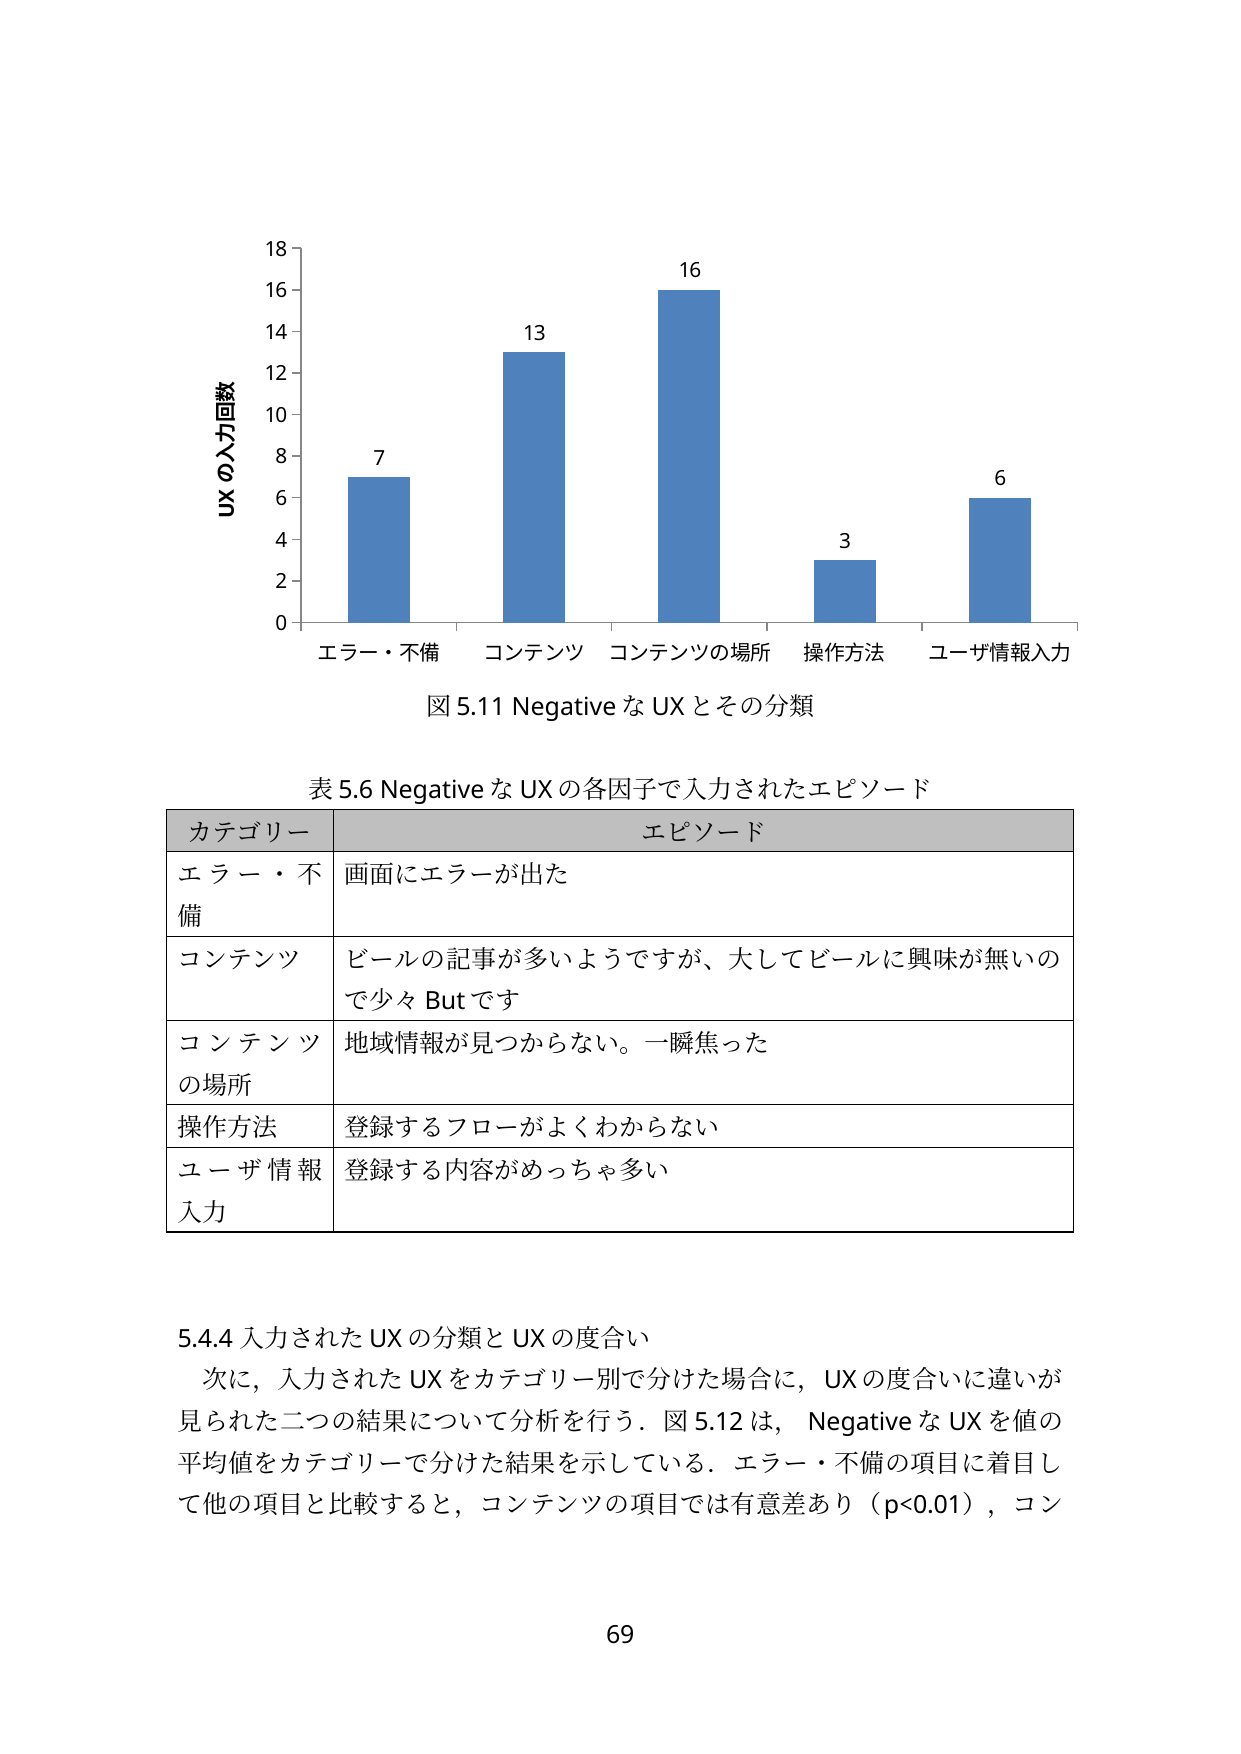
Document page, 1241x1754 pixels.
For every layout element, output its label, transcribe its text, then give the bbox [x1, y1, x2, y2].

text 5.4.4 入力されたUXの分類とUXの度合い [177, 1316, 1063, 1357]
table_cell 画面にエラーが出た [334, 852, 1073, 936]
text 表5.6 NegativeなUXの各因子で入力されたエピソード [177, 767, 1063, 808]
text 図5.11 NegativeなUXとその分類 [177, 683, 1063, 725]
table_cell 操作方法 [167, 1105, 333, 1147]
table_header エピソード [334, 810, 1073, 851]
table_cell 地域情報が見つからない。一瞬焦った [334, 1021, 1073, 1104]
table_cell ユーザ情報入力 [167, 1148, 333, 1231]
table_cell ビールの記事が多いようですが、大してビールに興味が無いので少々Butです [334, 937, 1073, 1020]
table_header カテゴリー [167, 810, 333, 851]
table_cell コンテンツの場所 [167, 1021, 333, 1104]
table_cell 登録するフローがよくわからない [334, 1105, 1073, 1147]
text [177, 1357, 1063, 1524]
table_cell 登録する内容がめっちゃ多い [334, 1148, 1073, 1231]
table_cell エラー・不備 [167, 852, 333, 936]
table_cell コンテンツ [167, 937, 333, 1020]
